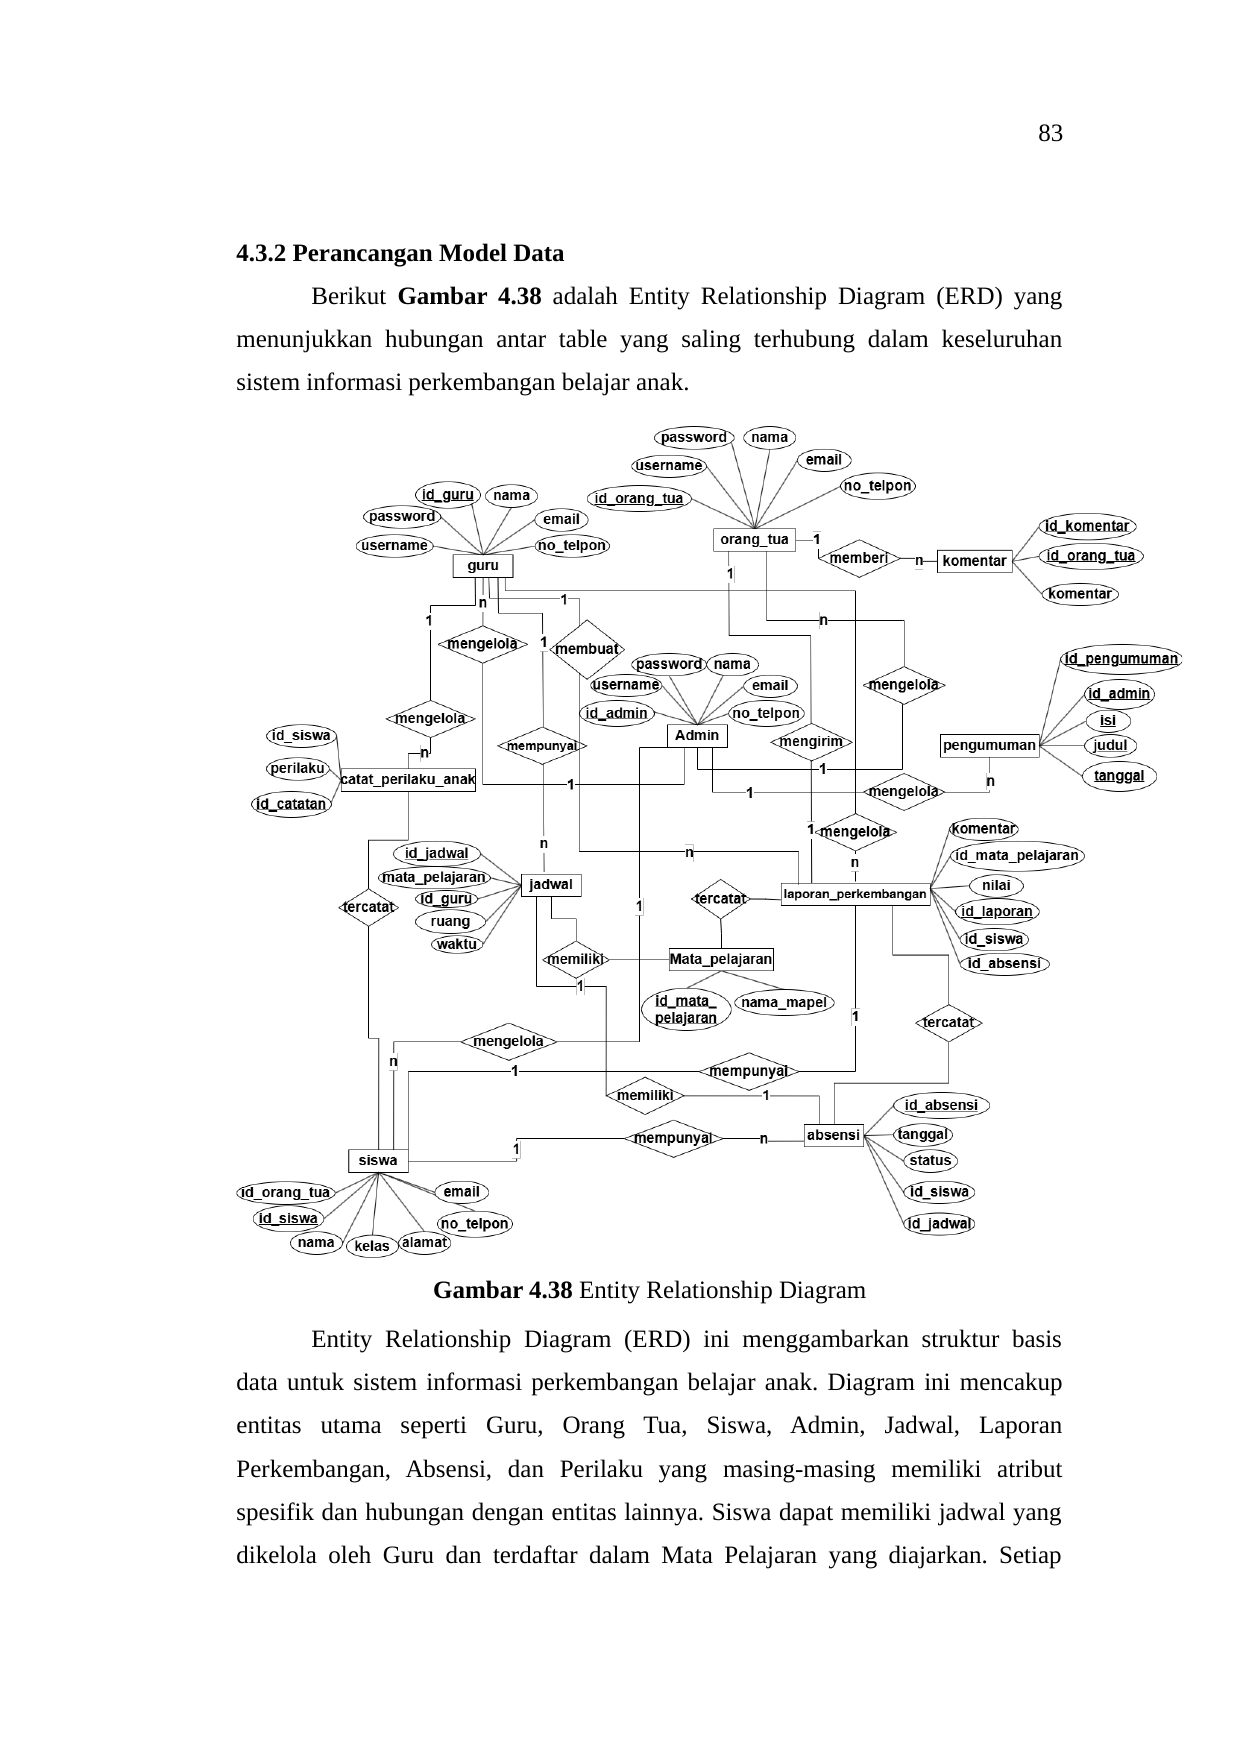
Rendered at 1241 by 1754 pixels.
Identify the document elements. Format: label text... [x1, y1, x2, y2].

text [236, 1324, 1063, 1569]
picture [236, 426, 1183, 1258]
subtitle 4.3.2 Perancangan Model Data [236, 238, 1063, 266]
text Berikut Gambar 4.38 adalah Entity Relationship Diagram (ERD) yang menunjukkan hubungan antar table yang saling terhubung dalam keseluruhan sistem informasi perkembangan belajar anak. [236, 281, 1063, 396]
text Gambar 4.38 Entity Relationship Diagram [236, 1275, 1063, 1303]
